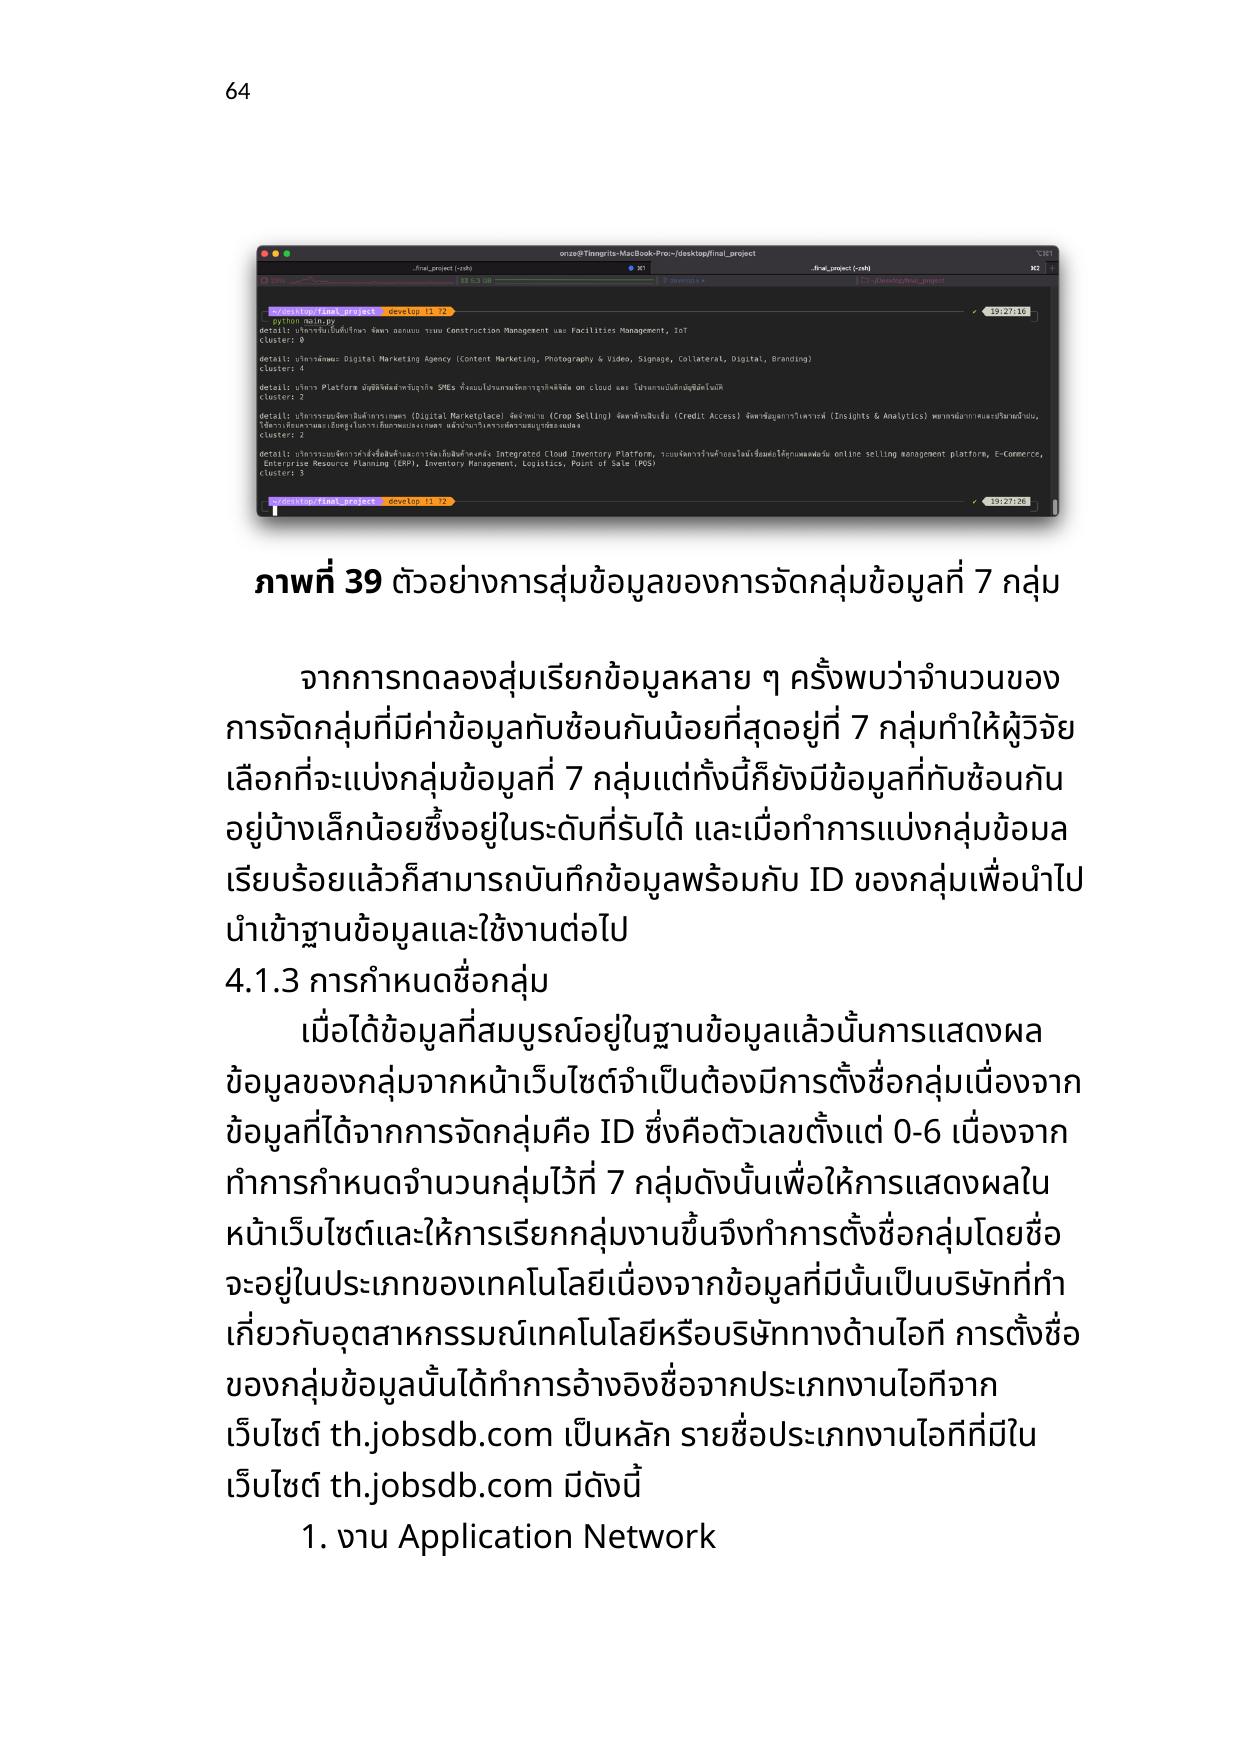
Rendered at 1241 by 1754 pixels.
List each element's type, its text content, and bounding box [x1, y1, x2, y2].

text ภาพที่ 39 ตัวอย่างการสุ่มข้อมูลของการจัดกลุ่มข้อมูลที่ 7 กลุ่ม [225, 558, 1090, 608]
text จากการทดลองสุ่มเรียกข้อมูลหลาย ๆ ครั้งพบว่าจำนวนของการจัดกลุ่มที่มีค่าข้อมูลทับซ้อนกันน้อยที่สุดอยู่ที่ 7 กลุ่มทำให้ผู้วิจัยเลือกที่จะแบ่งกลุ่มข้อมูลที่ 7 กลุ่มแต่ทั้งนี้ก็ยังมีข้อมูลที่ทับซ้อนกันอยู่บ้างเล็กน้อยซึ้งอยู่ในระดับที่รับได้ และเมื่อทำการแบ่งกลุ่มข้อมลเรียบร้อยแล้วก็สามารถบันทึกข้อมูลพร้อมกับ ID ของกลุ่มเพื่อนำไปนำเข้าฐานข้อมูลและใช้งานต่อไป [225, 654, 1090, 957]
list งาน Application Network [300, 1512, 1090, 1563]
text 4.1.3 การกำหนดชื่อกลุ่ม [225, 957, 1090, 1007]
picture [225, 225, 1090, 558]
text เมื่อได้ข้อมูลที่สมบูรณ์อยู่ในฐานข้อมูลแล้วนั้นการแสดงผลข้อมูลของกลุ่มจากหน้าเว็บไซต์จำเป็นต้องมีการตั้งชื่อกลุ่มเนื่องจากข้อมูลที่ได้จากการจัดกลุ่มคือ ID ซึ่งคือตัวเลขตั้งแต่ 0-6 เนื่องจากทำการกำหนดจำนวนกลุ่มไว้ที่ 7 กลุ่มดังนั้นเพื่อให้การแสดงผลในหน้าเว็บไซต์และให้การเรียกกลุ่มงานขึ้นจึงทำการตั้งชื่อกลุ่มโดยชื่อจะอยู่ในประเภทของเทคโนโลยีเนื่องจากข้อมูลที่มีนั้นเป็นบริษัทที่ทำเกี่ยวกับอุตสาหกรรมณ์เทคโนโลยีหรือบริษัททางด้านไอที การตั้งชื่อของกลุ่มข้อมูลนั้นได้ทำการอ้างอิงชื่อจากประเภทงานไอทีจากเว็บไซต์ th.jobsdb.com เป็นหลัก รายชื่อประเภทงานไอทีที่มีในเว็บไซต์ th.jobsdb.com มีดังนี้ [225, 1007, 1090, 1512]
